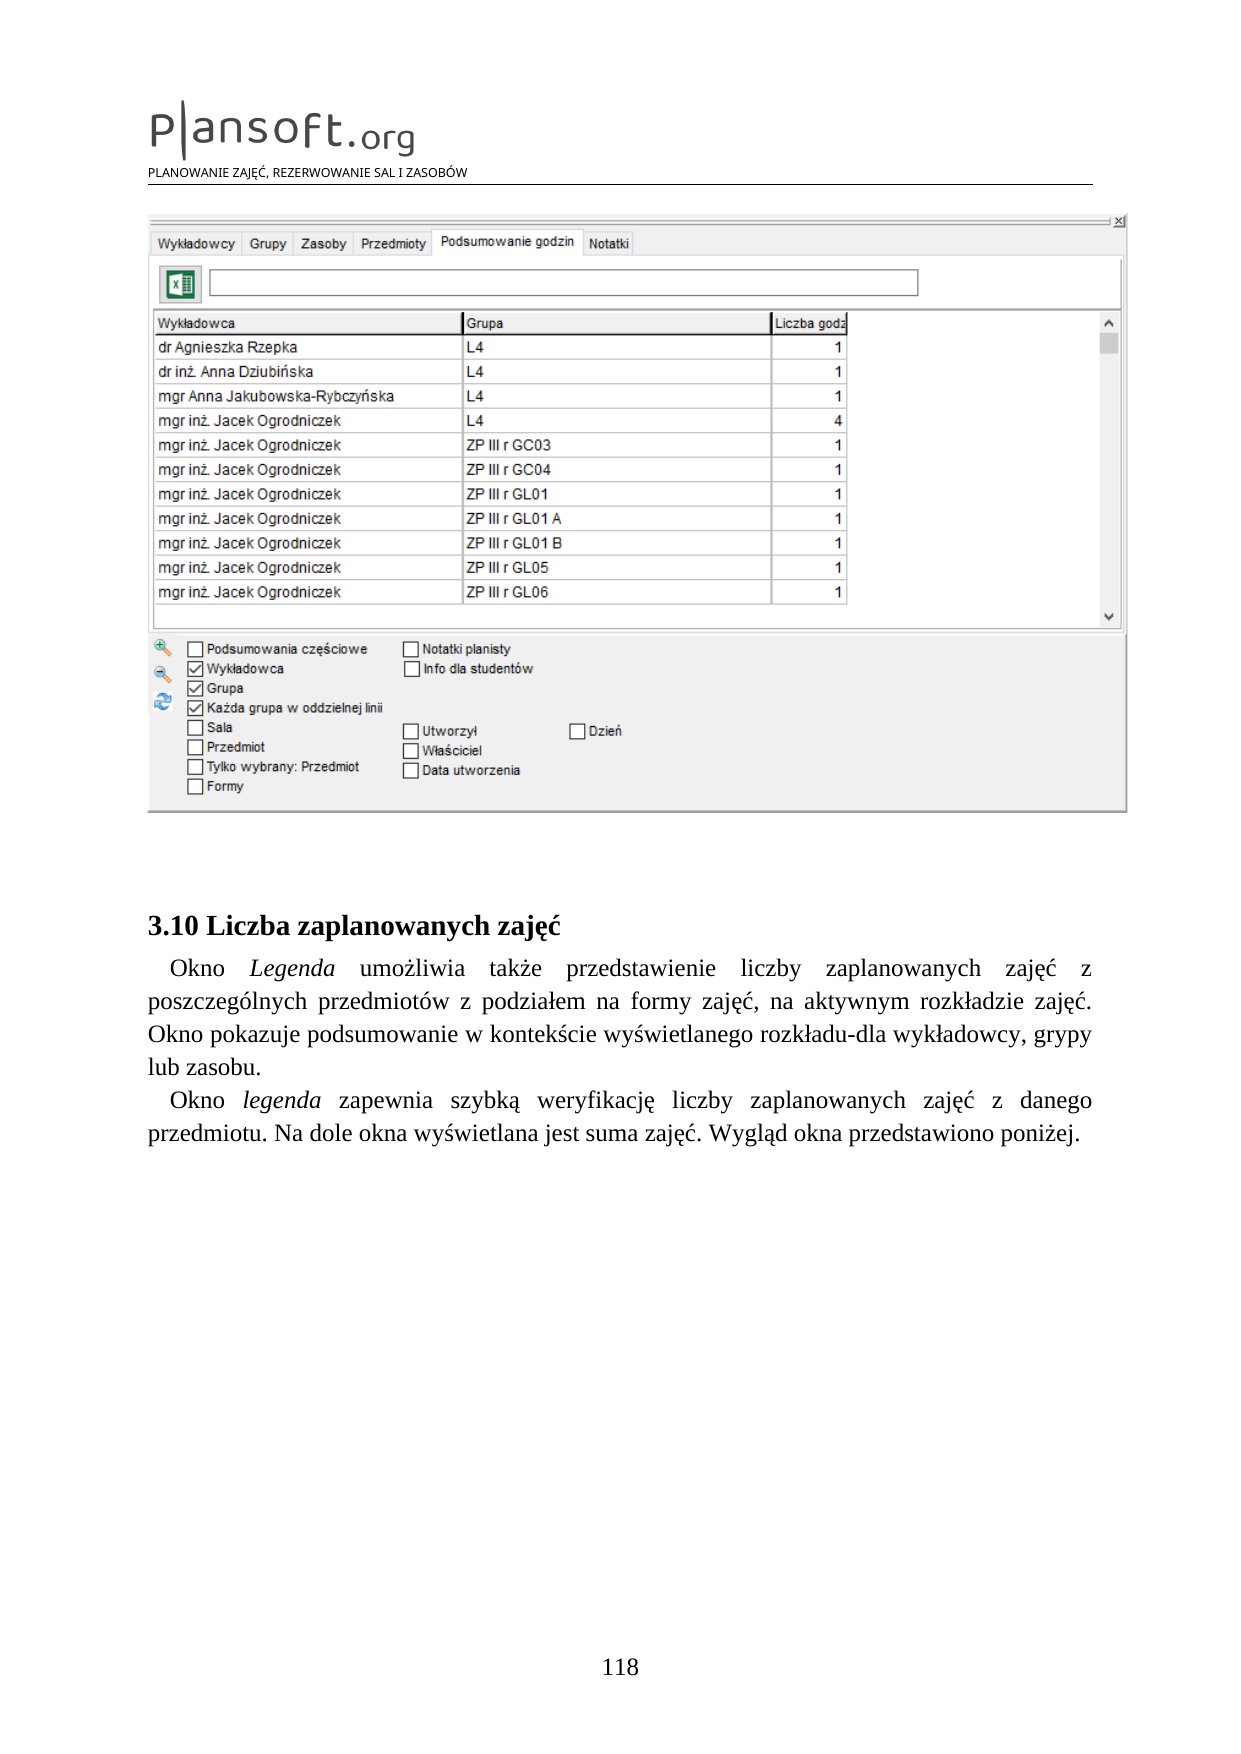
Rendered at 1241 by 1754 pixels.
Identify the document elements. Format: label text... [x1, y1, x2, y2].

subtitle Liczba zaplanowanych zajęć [148, 908, 1093, 942]
text Okno legenda zapewnia szybką weryfikację liczby zaplanowanych zajęć z danego przedmiotu. Na dole okna wyświetlana jest suma zajęć. Wygląd okna przedstawiono poniżej. [148, 1085, 1093, 1147]
picture [147, 73, 418, 165]
text Okno Legenda umożliwia także przedstawienie liczby zaplanowanych zajęć z poszczególnych przedmiotów z podziałem na formy zajęć, na aktywnym rozkładzie zajęć. Okno pokazuje podsumowanie w kontekście wyświetlanego rozkładu-dla wykładowcy, grypy lub zasobu. [148, 953, 1093, 1081]
picture [147, 213, 1128, 813]
